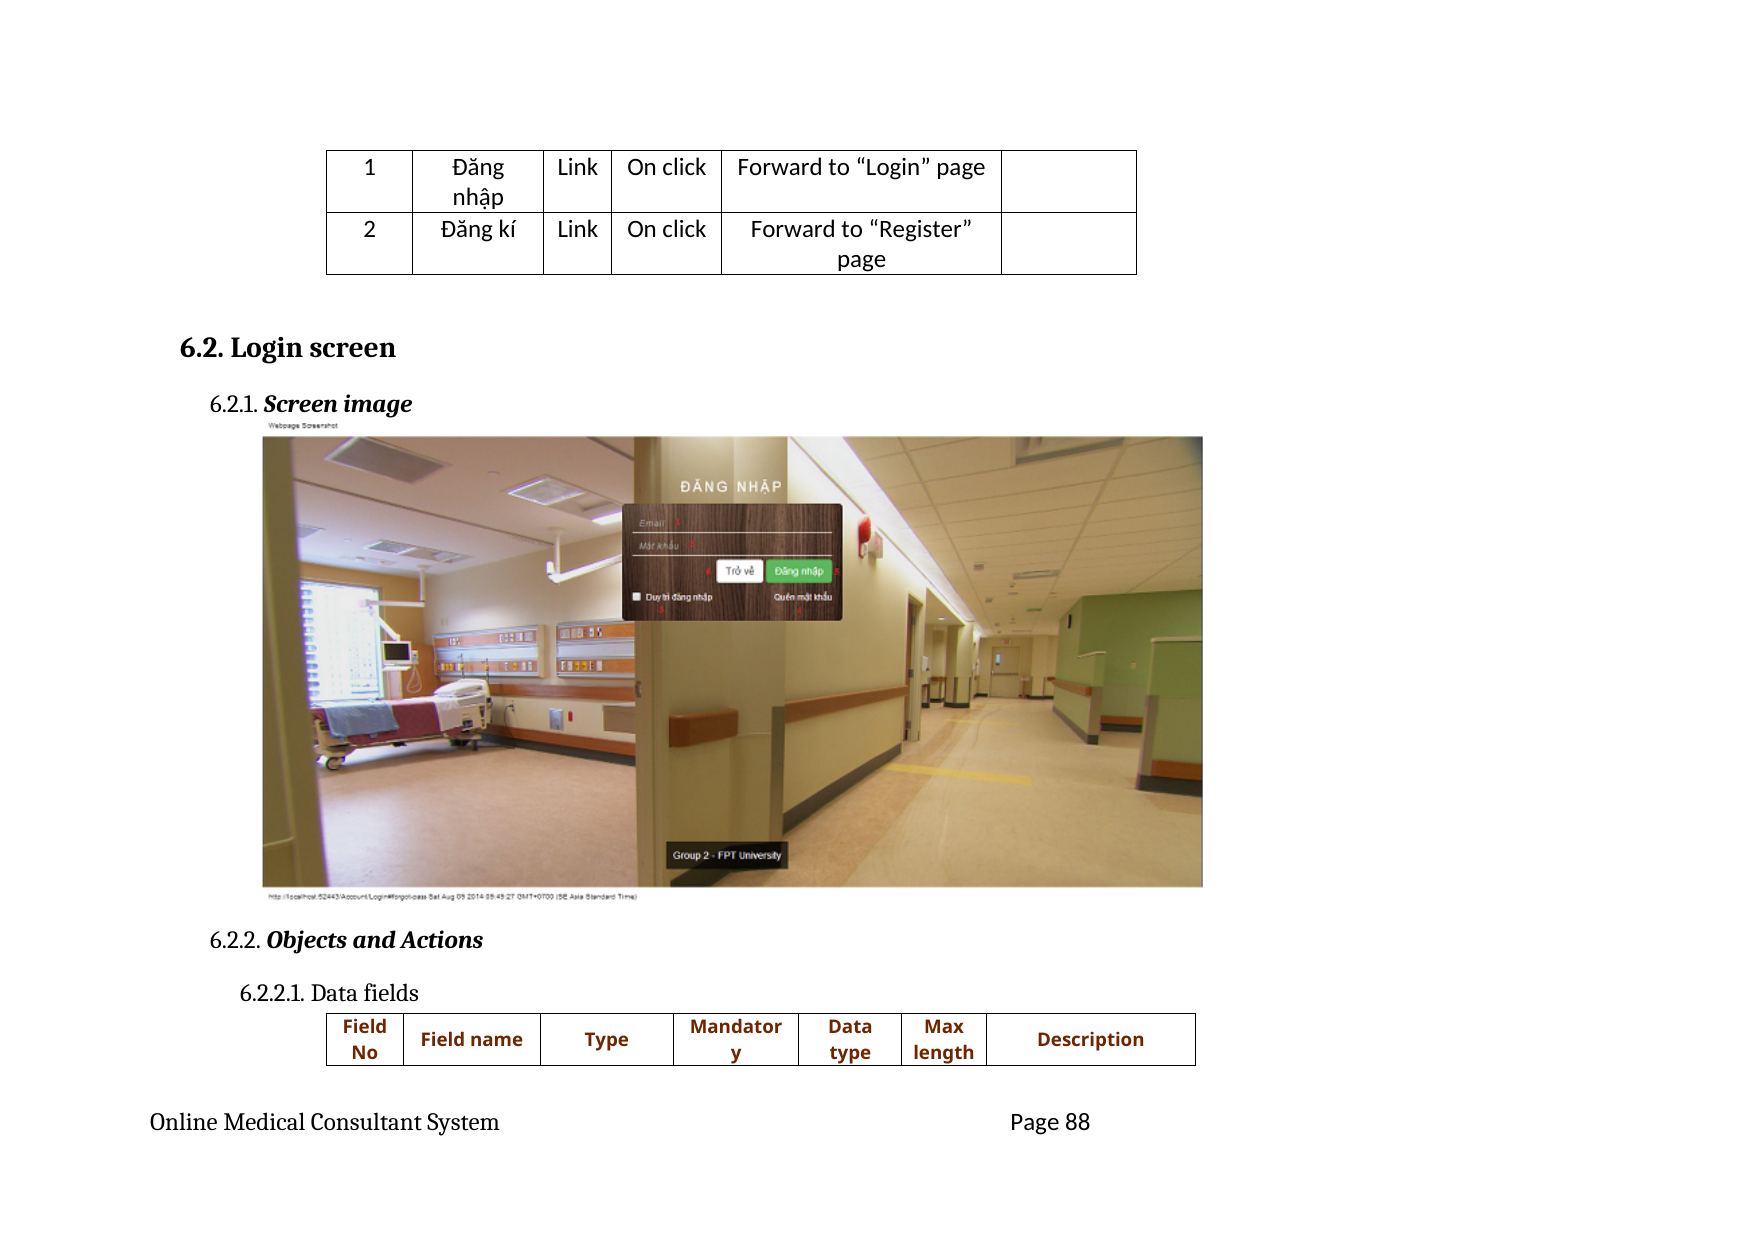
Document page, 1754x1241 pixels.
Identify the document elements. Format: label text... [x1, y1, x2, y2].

subtitle Data fields [225, 979, 1604, 1008]
table_cell On click [612, 213, 721, 274]
table_cell 2 [327, 213, 412, 274]
table_header Description [987, 1014, 1195, 1064]
table_header Field name [404, 1014, 540, 1064]
table_cell [1002, 213, 1136, 274]
table_cell 1 [327, 151, 412, 212]
table_cell Forward to “Login” page [722, 151, 1001, 212]
table_cell Link [544, 213, 611, 274]
table_header Type [541, 1014, 673, 1064]
picture [262, 423, 1203, 901]
table_header Field No [327, 1014, 403, 1064]
table_cell On click [612, 151, 721, 212]
table_header Max length [902, 1014, 986, 1064]
table_cell Đăng kí [413, 213, 543, 274]
subtitle Screen image [210, 390, 1604, 419]
table_cell Forward to “Register” page [722, 213, 1001, 274]
table_cell [1002, 151, 1136, 212]
table_cell Đăng nhập [413, 151, 543, 212]
table_header Mandatory [674, 1014, 798, 1064]
subtitle Objects and Actions [210, 926, 1604, 954]
subtitle Login screen [180, 331, 1604, 364]
table_cell Link [544, 151, 611, 212]
table_header Data type [799, 1014, 901, 1064]
